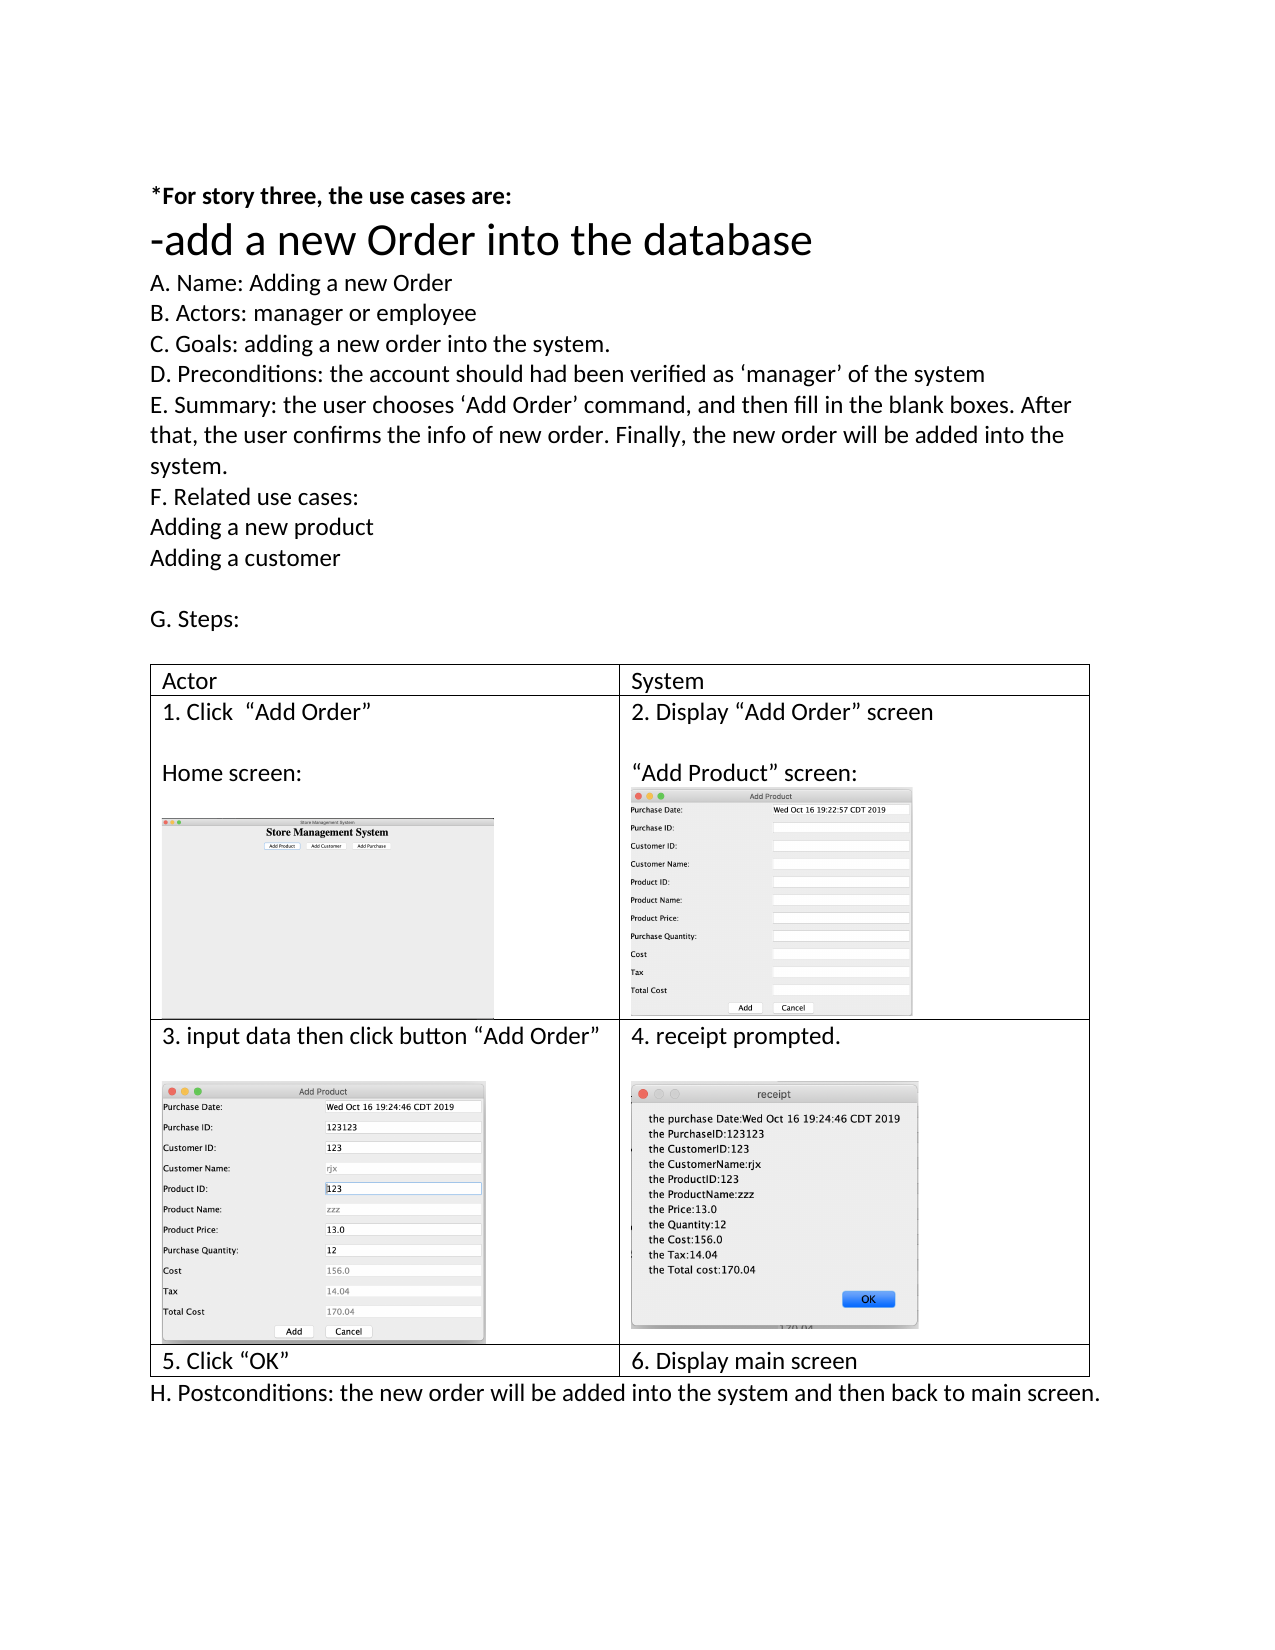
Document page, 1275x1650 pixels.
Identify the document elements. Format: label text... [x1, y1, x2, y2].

table_cell 6. Display main screen [620, 1345, 1089, 1376]
picture [631, 787, 913, 1016]
text B. Actors: manager or employee [150, 297, 1125, 328]
text G. Steps: [150, 603, 1125, 633]
table_cell 2. Display “Add Order” screen “Add Product” screen: [620, 696, 1089, 1019]
table_header System [620, 665, 1089, 695]
text -add a new Order into the database [150, 211, 1125, 267]
text *For story three, the use cases are: [150, 181, 1125, 211]
table_cell 3. input data then click button “Add Order” [151, 1020, 619, 1344]
table_cell 4. receipt prompted. [620, 1020, 1089, 1344]
text F. Related use cases: [150, 481, 1125, 511]
text A. Name: Adding a new Order [150, 267, 1125, 297]
table_header Actor [151, 665, 619, 695]
text E. Summary: the user chooses ‘Add Order’ command, and then fill in the blank boxes. After that, the user confirms the info of new order. Finally, the new order will be added into the system. [150, 389, 1125, 481]
text C. Goals: adding a new order into the system. [150, 328, 1125, 358]
picture [161, 1081, 486, 1344]
table_cell 1. Click “Add Order” Home screen: [151, 696, 619, 1019]
text H. Postconditions: the new order will be added into the system and then back to main screen. [150, 1377, 1125, 1407]
text Adding a customer [150, 542, 1125, 572]
picture [631, 1081, 919, 1329]
table_cell 5. Click “OK” [151, 1345, 619, 1376]
text D. Preconditions: the account should had been verified as ‘manager’ of the system [150, 358, 1125, 389]
picture [161, 818, 494, 1020]
text Adding a new product [150, 511, 1125, 542]
